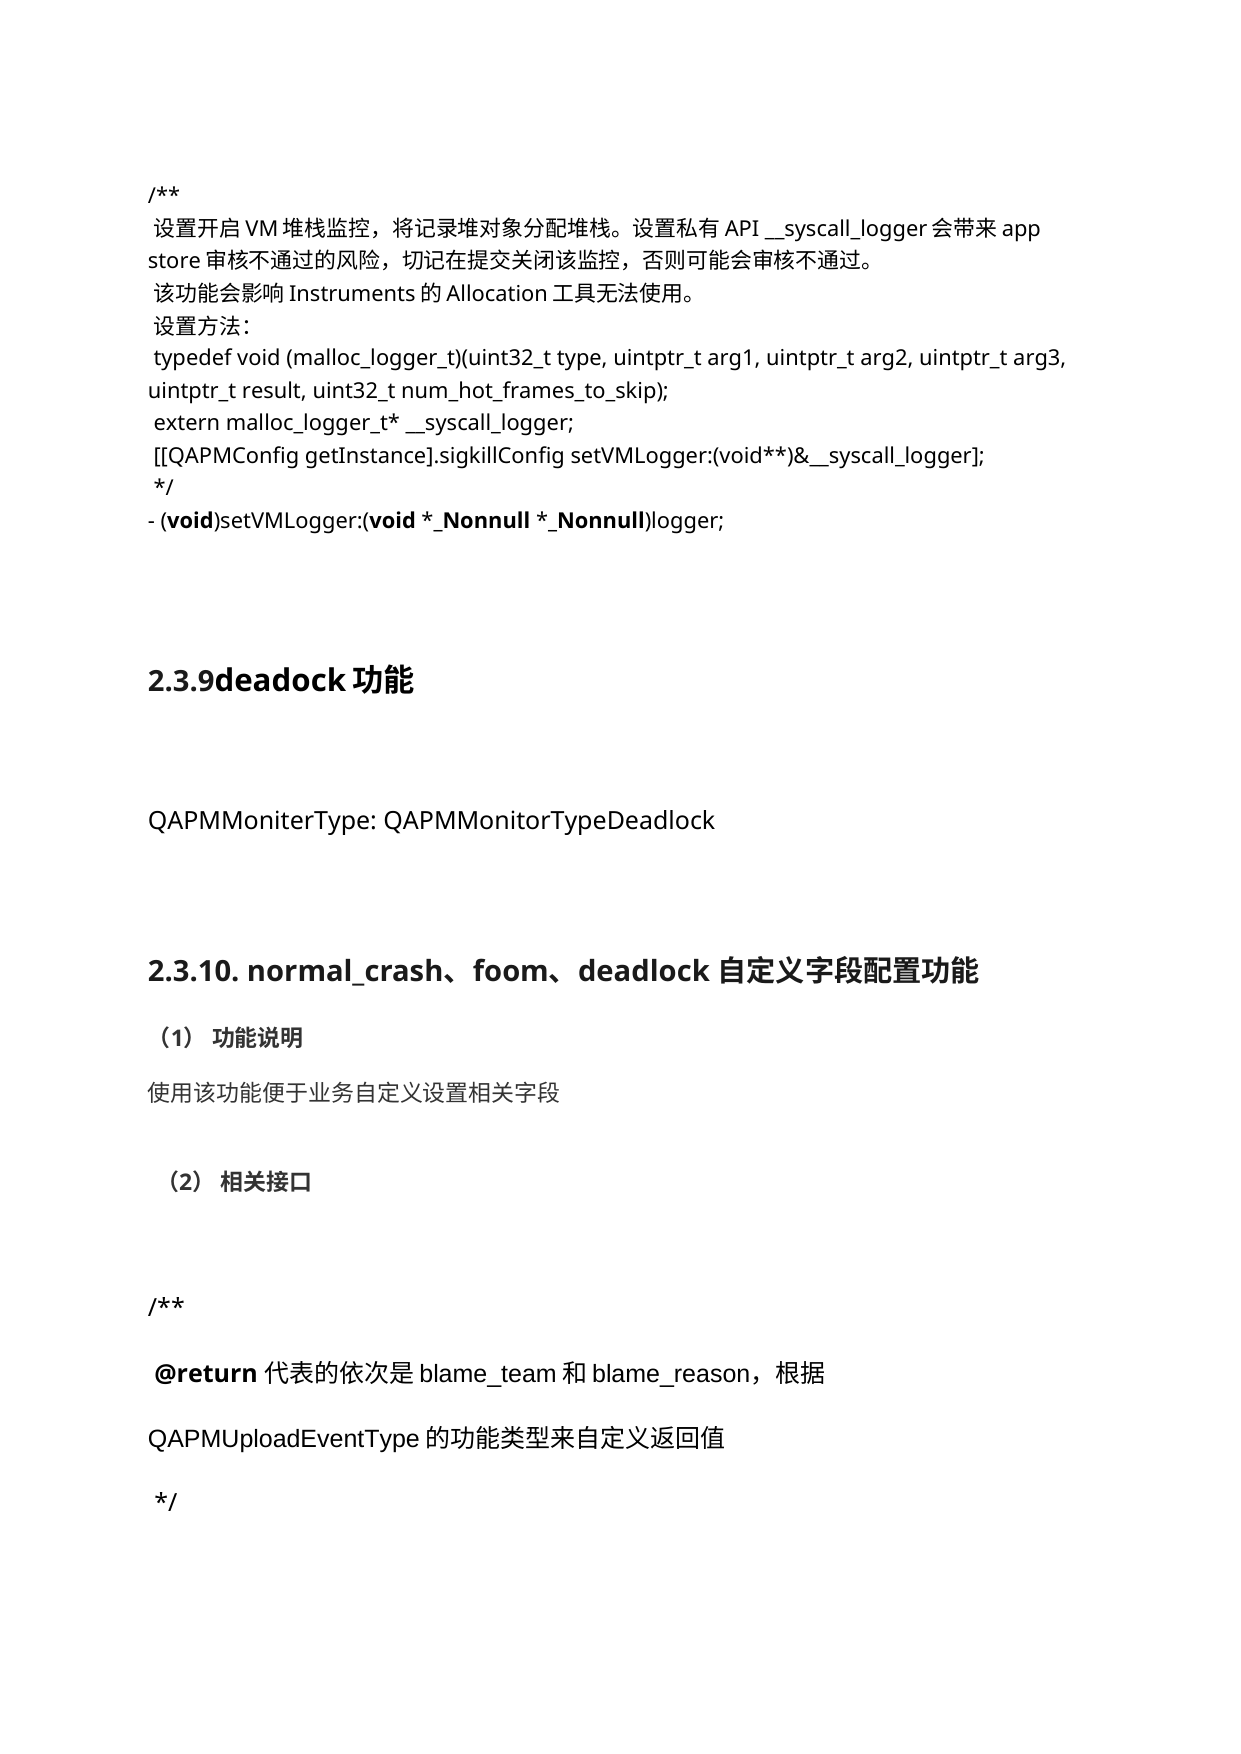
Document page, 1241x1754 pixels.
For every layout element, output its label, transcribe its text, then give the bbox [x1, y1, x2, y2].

text */ [148, 1469, 1093, 1534]
text QAPMMoniterType: QAPMMonitorTypeDeadlock [148, 787, 1093, 852]
text typedef void (malloc_logger_t)(uint32_t type, uintptr_t arg1, uintptr_t arg2, uintptr_t arg3, uintptr_t result, uint32_t num_hot_frames_to_skip); [148, 341, 1093, 406]
text /** [148, 178, 1093, 211]
text 设置方法： [148, 308, 1093, 341]
text */ [148, 471, 1093, 503]
text 该功能会影响Instruments的Allocation工具无法使用。 [148, 276, 1093, 308]
subtitle 2.3.9deadock功能 [148, 646, 1093, 711]
text [[QAPMConfig getInstance].sigkillConfig setVMLogger:(void**)&__syscall_logger]; [148, 438, 1093, 471]
text @return 代表的依次是blame_team和blame_reason，根据QAPMUploadEventType的功能类型来自定义返回值 [148, 1339, 1093, 1469]
text extern malloc_logger_t* __syscall_logger; [148, 406, 1093, 438]
subtitle 2.3.10. normal_crash、foom、deadlock 自定义字段配置功能 [148, 947, 1093, 990]
text - (void)setVMLogger:(void *_Nonnull *_Nonnull)logger; [148, 503, 1093, 536]
text /** [148, 1274, 1093, 1339]
text （1） 功能说明 [148, 1019, 1093, 1053]
text 设置开启VM堆栈监控，将记录堆对象分配堆栈。设置私有API __syscall_logger会带来app store审核不通过的风险，切记在提交关闭该监控，否则可能会审核不通过。 [148, 211, 1093, 276]
text }（2） 相关接口 [148, 1163, 1093, 1197]
text 使用该功能便于业务自定义设置相关字段 [148, 1075, 1093, 1108]
